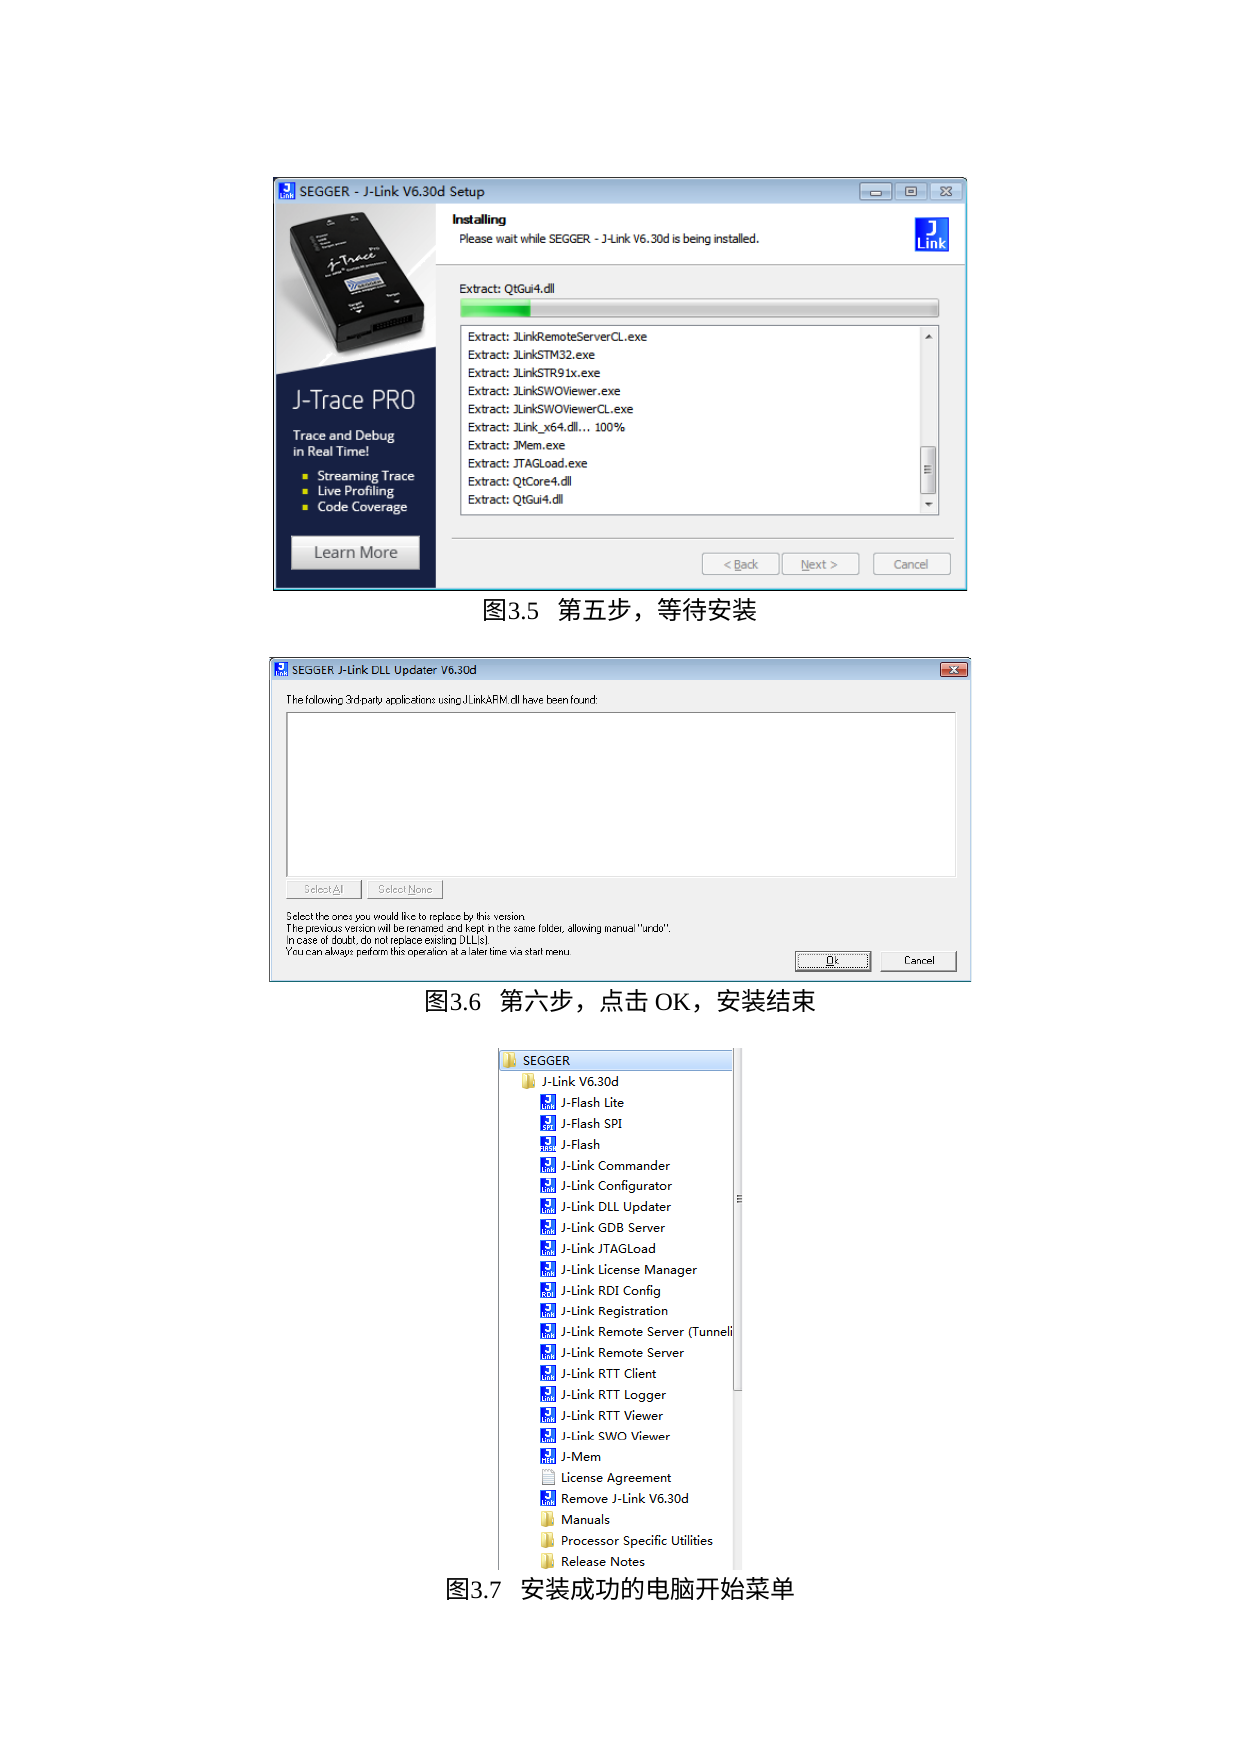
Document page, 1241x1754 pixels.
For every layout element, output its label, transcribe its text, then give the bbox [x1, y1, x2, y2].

picture [498, 1048, 743, 1570]
list 第六步，点击OK，安装结束 [148, 981, 1092, 1018]
picture [269, 657, 972, 982]
picture [273, 177, 968, 591]
list 安装成功的电脑开始菜单 [148, 1570, 1092, 1606]
list 第五步，等待安装 [148, 591, 1092, 627]
